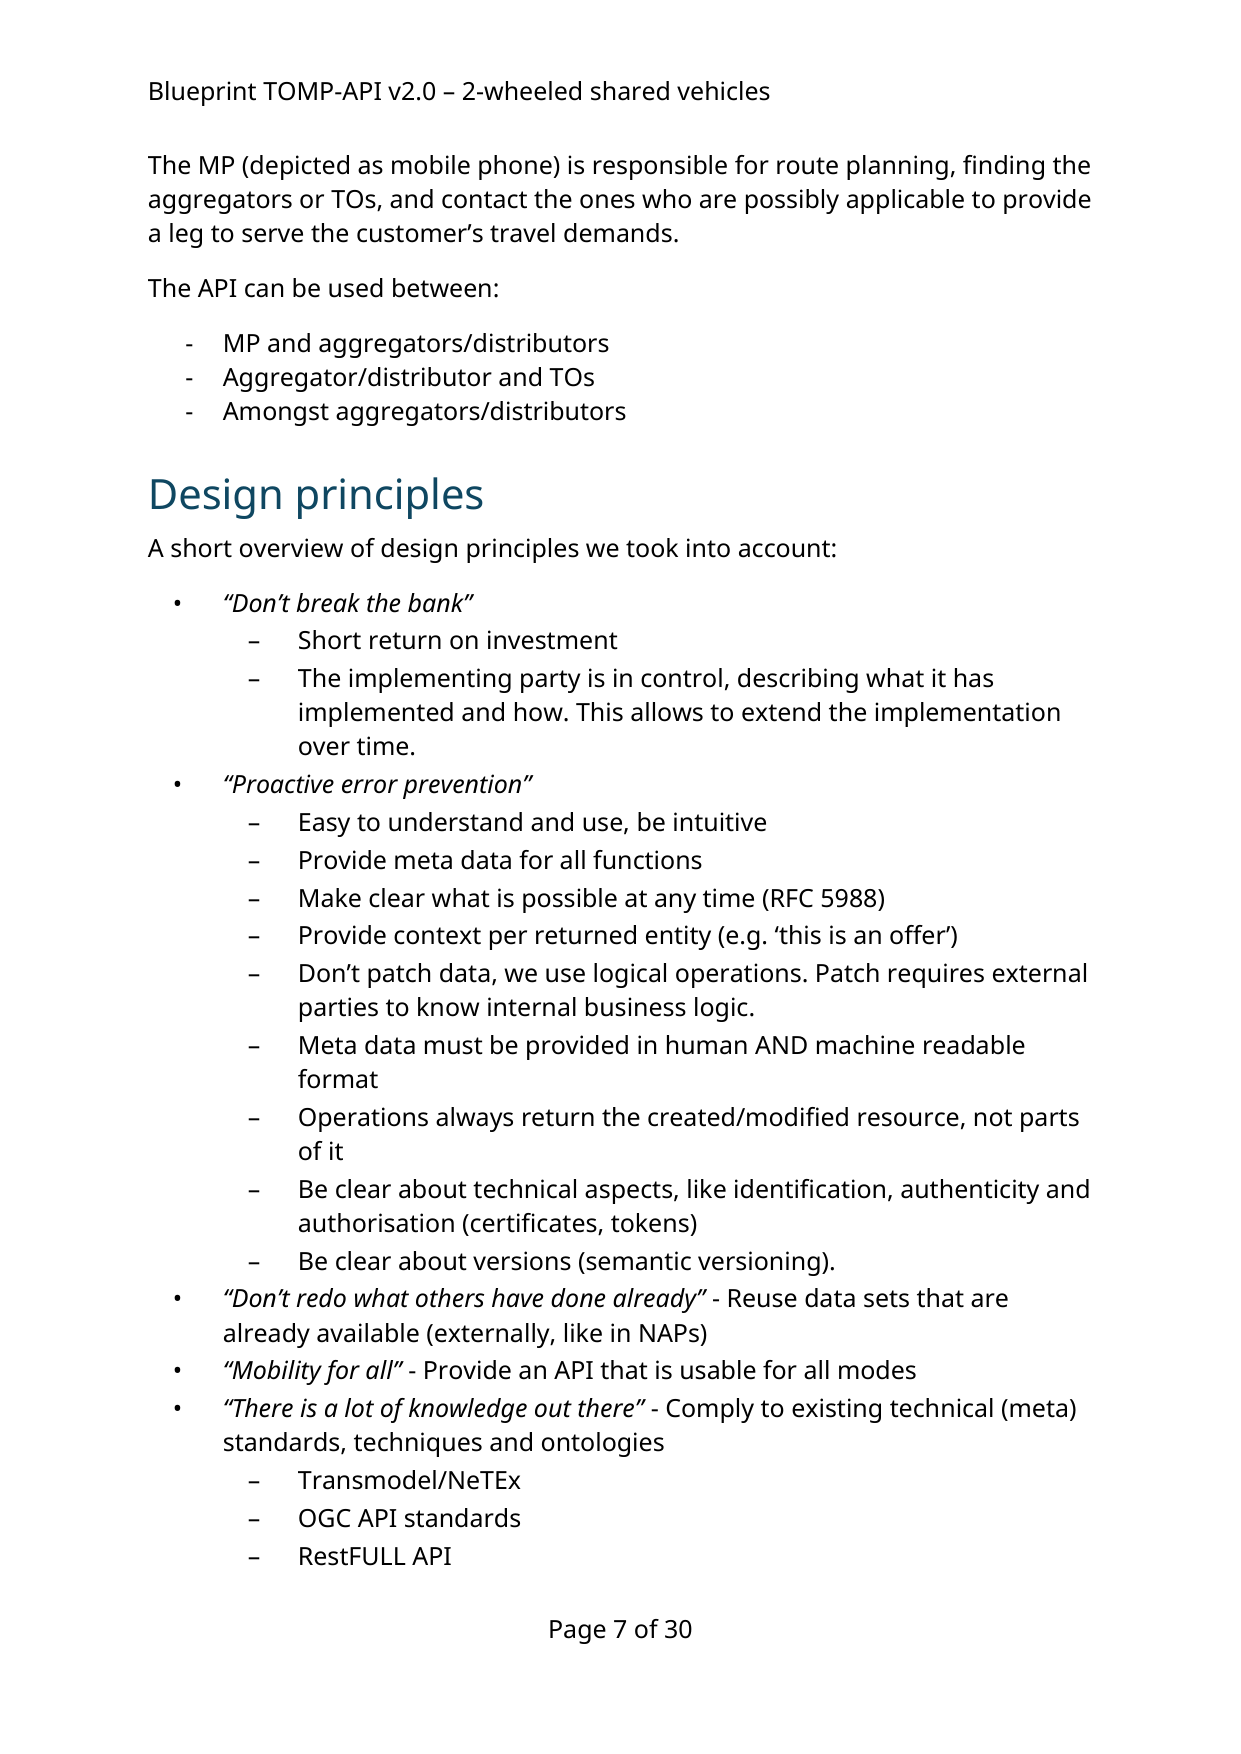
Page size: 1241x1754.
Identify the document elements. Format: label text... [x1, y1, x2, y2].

subtitle Design principles [148, 465, 1093, 522]
list Easy to understand and use, be intuitive [248, 804, 1093, 839]
list “Proactive error prevention” [173, 767, 1093, 801]
list Meta data must be provided in human AND machine readable format [248, 1028, 1093, 1096]
list Don’t patch data, we use logical operations. Patch requires external parties to know internal business logic. [248, 956, 1093, 1024]
list OGC API standards [248, 1501, 1093, 1534]
list MP and aggregators/distributors [185, 326, 1093, 359]
list Amongst aggregators/distributors [185, 394, 1093, 428]
list “Don’t redo what others have done already” - Reuse data sets that are already available (externally, like in NAPs) [173, 1281, 1093, 1349]
list Transmodel/NeTEx [248, 1463, 1093, 1497]
list Provide context per returned entity (e.g. ‘this is an offer’) [248, 918, 1093, 952]
text A short overview of design principles we took into account: [148, 530, 1093, 564]
list “Mobility for all” - Provide an API that is usable for all modes [173, 1353, 1093, 1387]
list “There is a lot of knowledge out there” - Comply to existing technical (meta) standards, techniques and ontologies [173, 1391, 1093, 1459]
list RestFULL API [248, 1538, 1093, 1572]
list Be clear about versions (semantic versioning). [248, 1243, 1093, 1277]
text The MP (depicted as mobile phone) is responsible for route planning, finding the aggregators or TOs, and contact the ones who are possibly applicable to provide a leg to serve the customer’s travel demands. [148, 148, 1093, 250]
list Short return on investment [248, 623, 1093, 657]
list Be clear about technical aspects, like identification, authenticity and authorisation (certificates, tokens) [248, 1171, 1093, 1239]
list “Don’t break the bank” [173, 585, 1093, 619]
text The API can be used between: [148, 271, 1093, 305]
list Operations always return the created/modified resource, not parts of it [248, 1099, 1093, 1168]
list The implementing party is in control, describing what it has implemented and how. This allows to extend the implementation over time. [248, 661, 1093, 763]
list Aggregator/distributor and TOs [185, 359, 1093, 394]
list Make clear what is possible at any time (RFC 5988) [248, 880, 1093, 914]
list Provide meta data for all functions [248, 842, 1093, 876]
